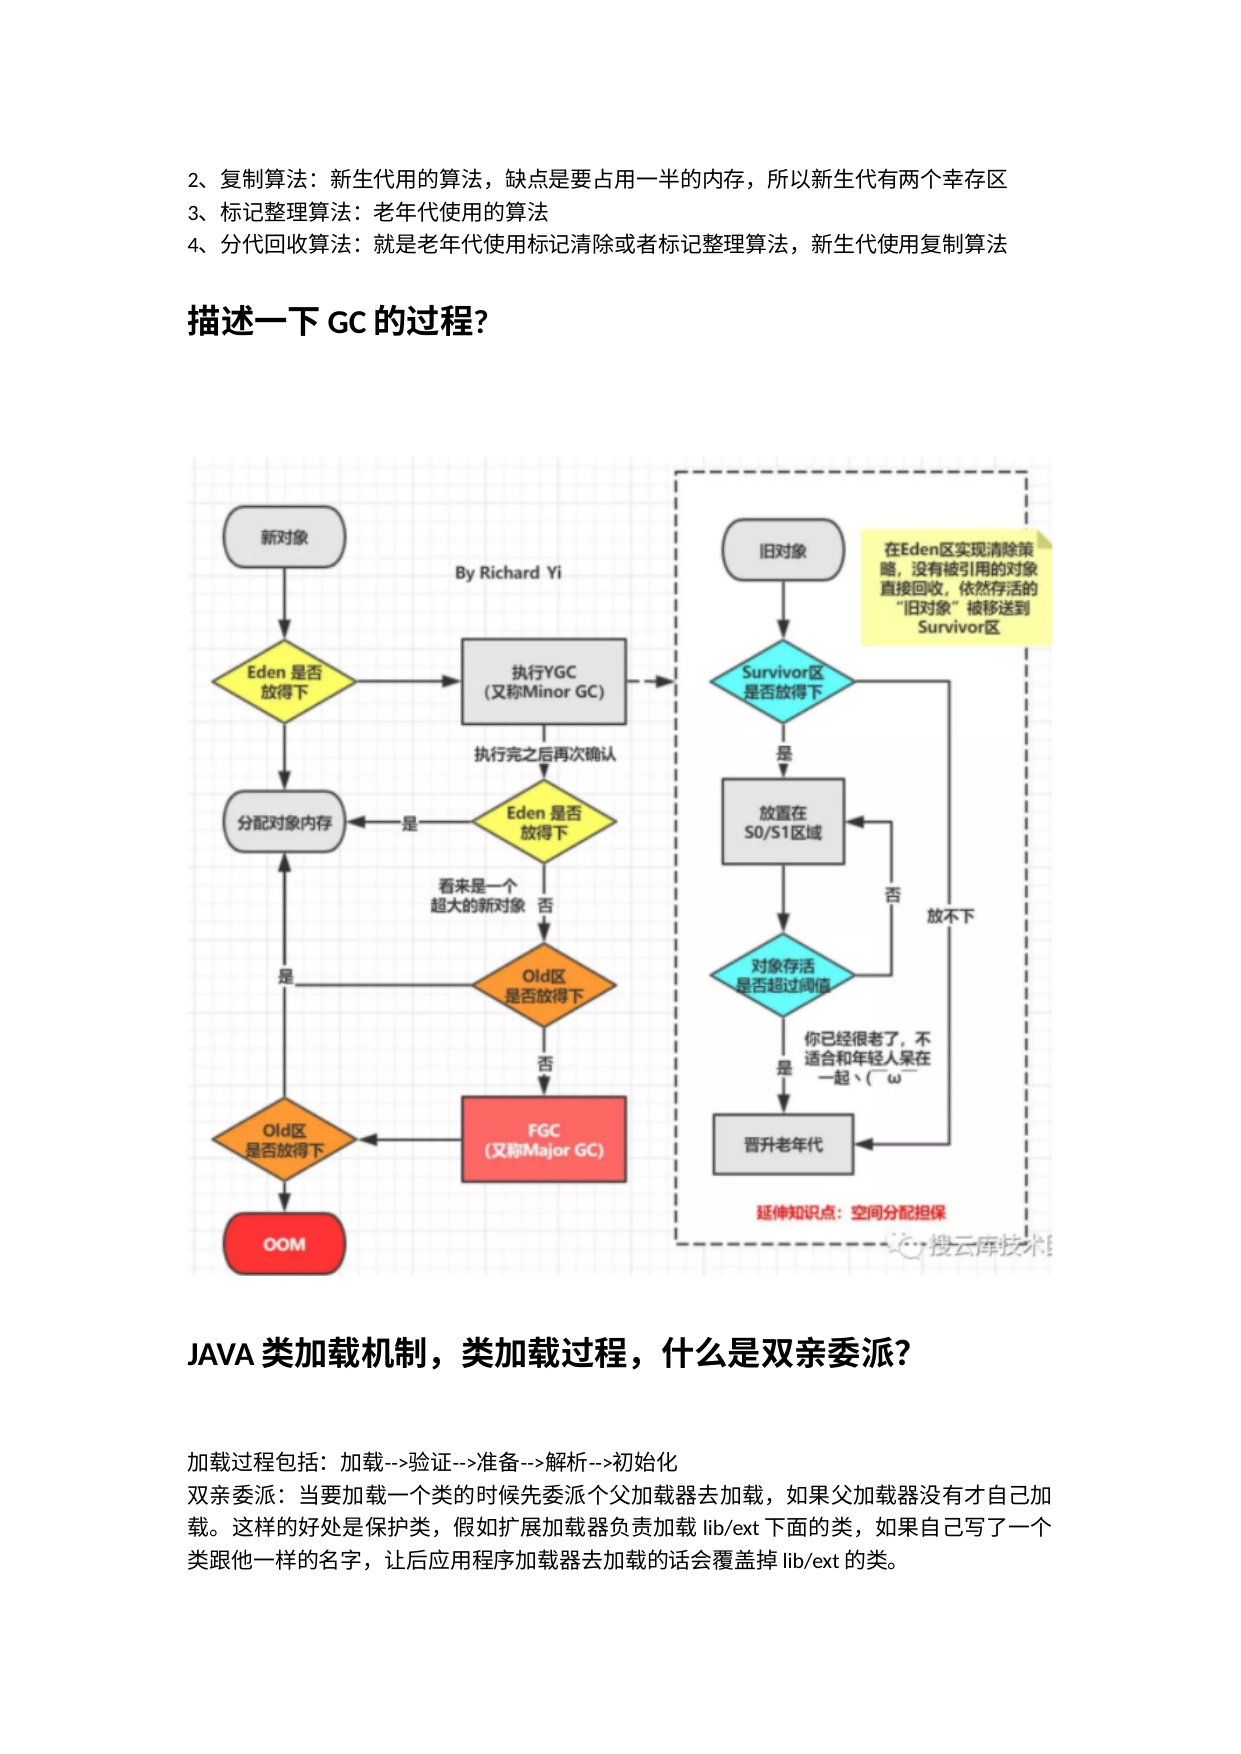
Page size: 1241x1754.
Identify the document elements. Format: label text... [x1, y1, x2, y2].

text 双亲委派：当要加载一个类的时候先委派个父加载器去加载，如果父加载器没有才自己加载。这样的好处是保护类，假如扩展加载器负责加载lib/ext下面的类，如果自己写了一个类跟他一样的名字，让后应用程序加载器去加载的话会覆盖掉lib/ext的类。 [187, 1477, 1053, 1575]
list 复制算法：新生代用的算法，缺点是要占用一半的内存，所以新生代有两个幸存区 [187, 162, 1053, 194]
subtitle 描述一下GC的过程? [187, 287, 1053, 352]
subtitle JAVA类加载机制，类加载过程，什么是双亲委派？ [187, 1318, 1053, 1383]
list 分代回收算法：就是老年代使用标记清除或者标记整理算法，新生代使用复制算法 [187, 227, 1053, 259]
text 加载过程包括：加载-->验证-->准备-->解析-->初始化 [187, 1445, 1053, 1477]
list 标记整理算法：老年代使用的算法 [187, 194, 1053, 227]
picture [187, 445, 1053, 1276]
